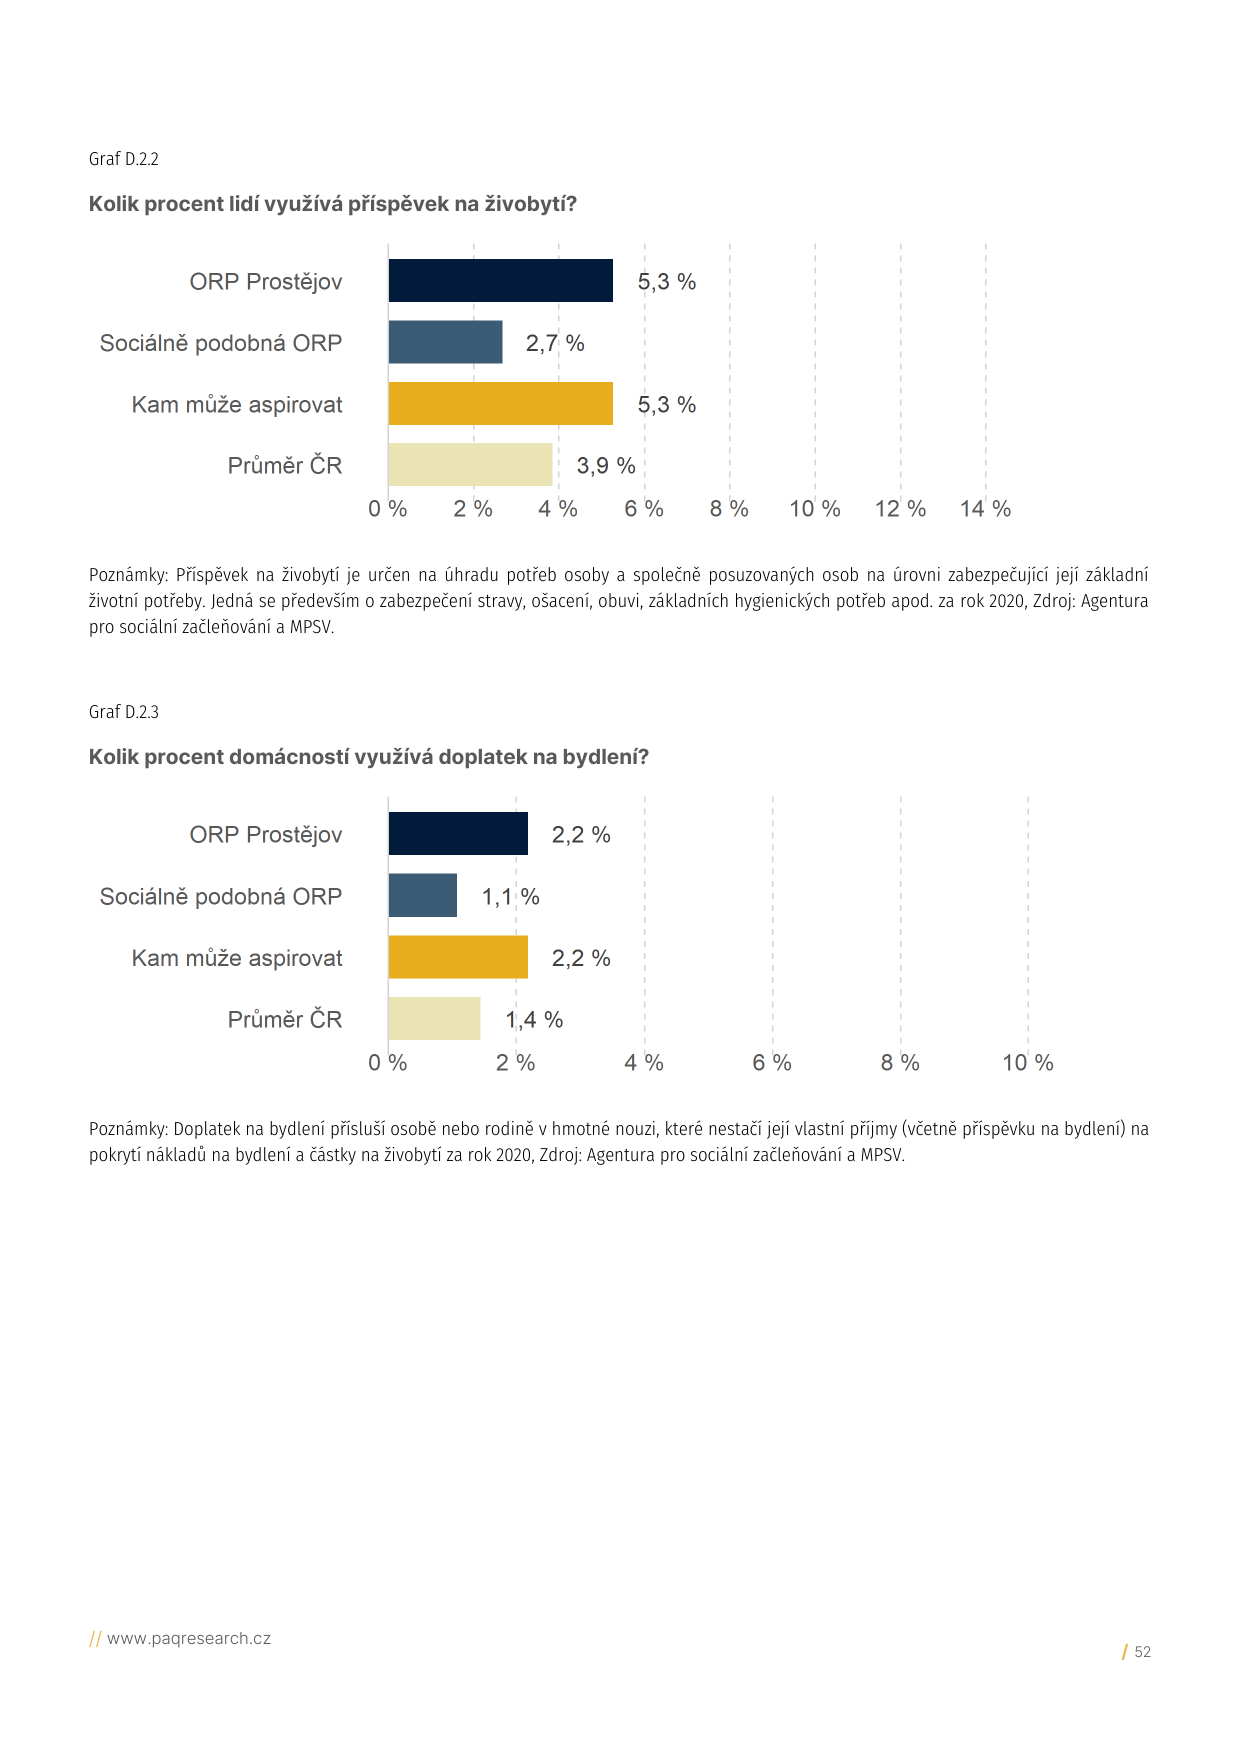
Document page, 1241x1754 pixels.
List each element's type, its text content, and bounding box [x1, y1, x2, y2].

text Kolik procent domácností využívá doplatek na bydlení? [89, 739, 1152, 770]
text Graf D.2.2 [89, 148, 1152, 170]
picture [88, 769, 1139, 1102]
text Poznámky: Doplatek na bydlení přísluší osobě nebo rodině v hmotné nouzi, které nestačí její vlastní příjmy (včetně příspěvku na bydlení) na pokrytí nákladů na bydlení a částky na živobytí za rok 2020, Zdroj: Agentura pro sociální začleňování a MPSV. [89, 1118, 1152, 1166]
text Poznámky: Příspěvek na živobytí je určen na úhradu potřeb osoby a společně posuzovaných osob na úrovni zabezpečující její základní životní potřeby. Jedná se především o zabezpečení stravy, ošacení, obuvi, základních hygienických potřeb apod. za rok 2020, Zdroj: Agentura pro sociální začleňování a MPSV. [89, 564, 1152, 638]
text Kolik procent lidí využívá příspěvek na živobytí? [89, 186, 1152, 216]
text Graf D.2.3 [89, 701, 1152, 724]
picture [88, 216, 1139, 548]
